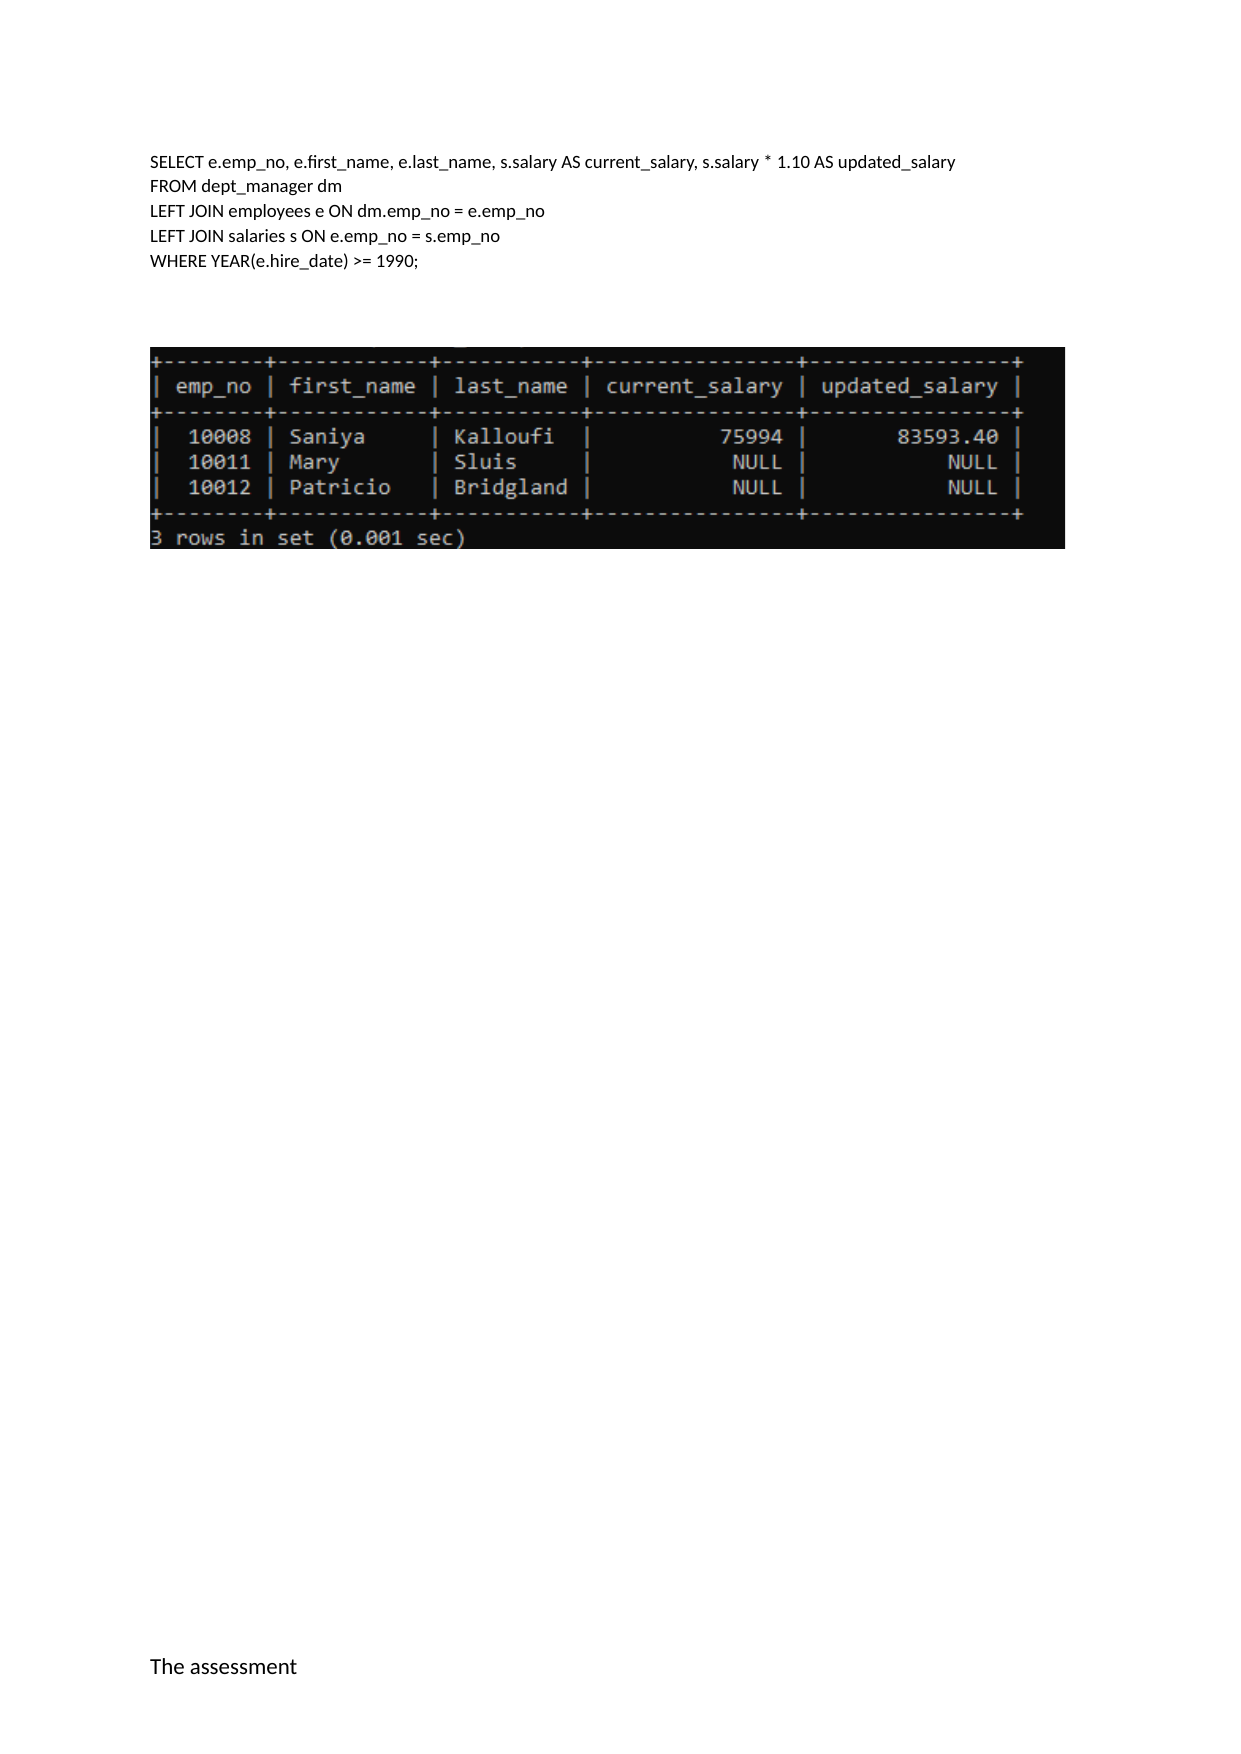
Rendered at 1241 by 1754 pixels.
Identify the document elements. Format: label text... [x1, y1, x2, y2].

text LEFT JOIN employees e ON dm.emp_no = e.emp_no [150, 199, 1090, 222]
text WHERE YEAR(e.hire_date) >= 1990; [150, 249, 1090, 272]
text FROM dept_manager dm [150, 175, 1090, 198]
picture [150, 347, 1066, 549]
text LEFT JOIN salaries s ON e.emp_no = s.emp_no [150, 224, 1090, 247]
text SELECT e.emp_no, e.first_name, e.last_name, s.salary AS current_salary, s.salary * 1.10 AS updated_salary [150, 150, 1090, 173]
